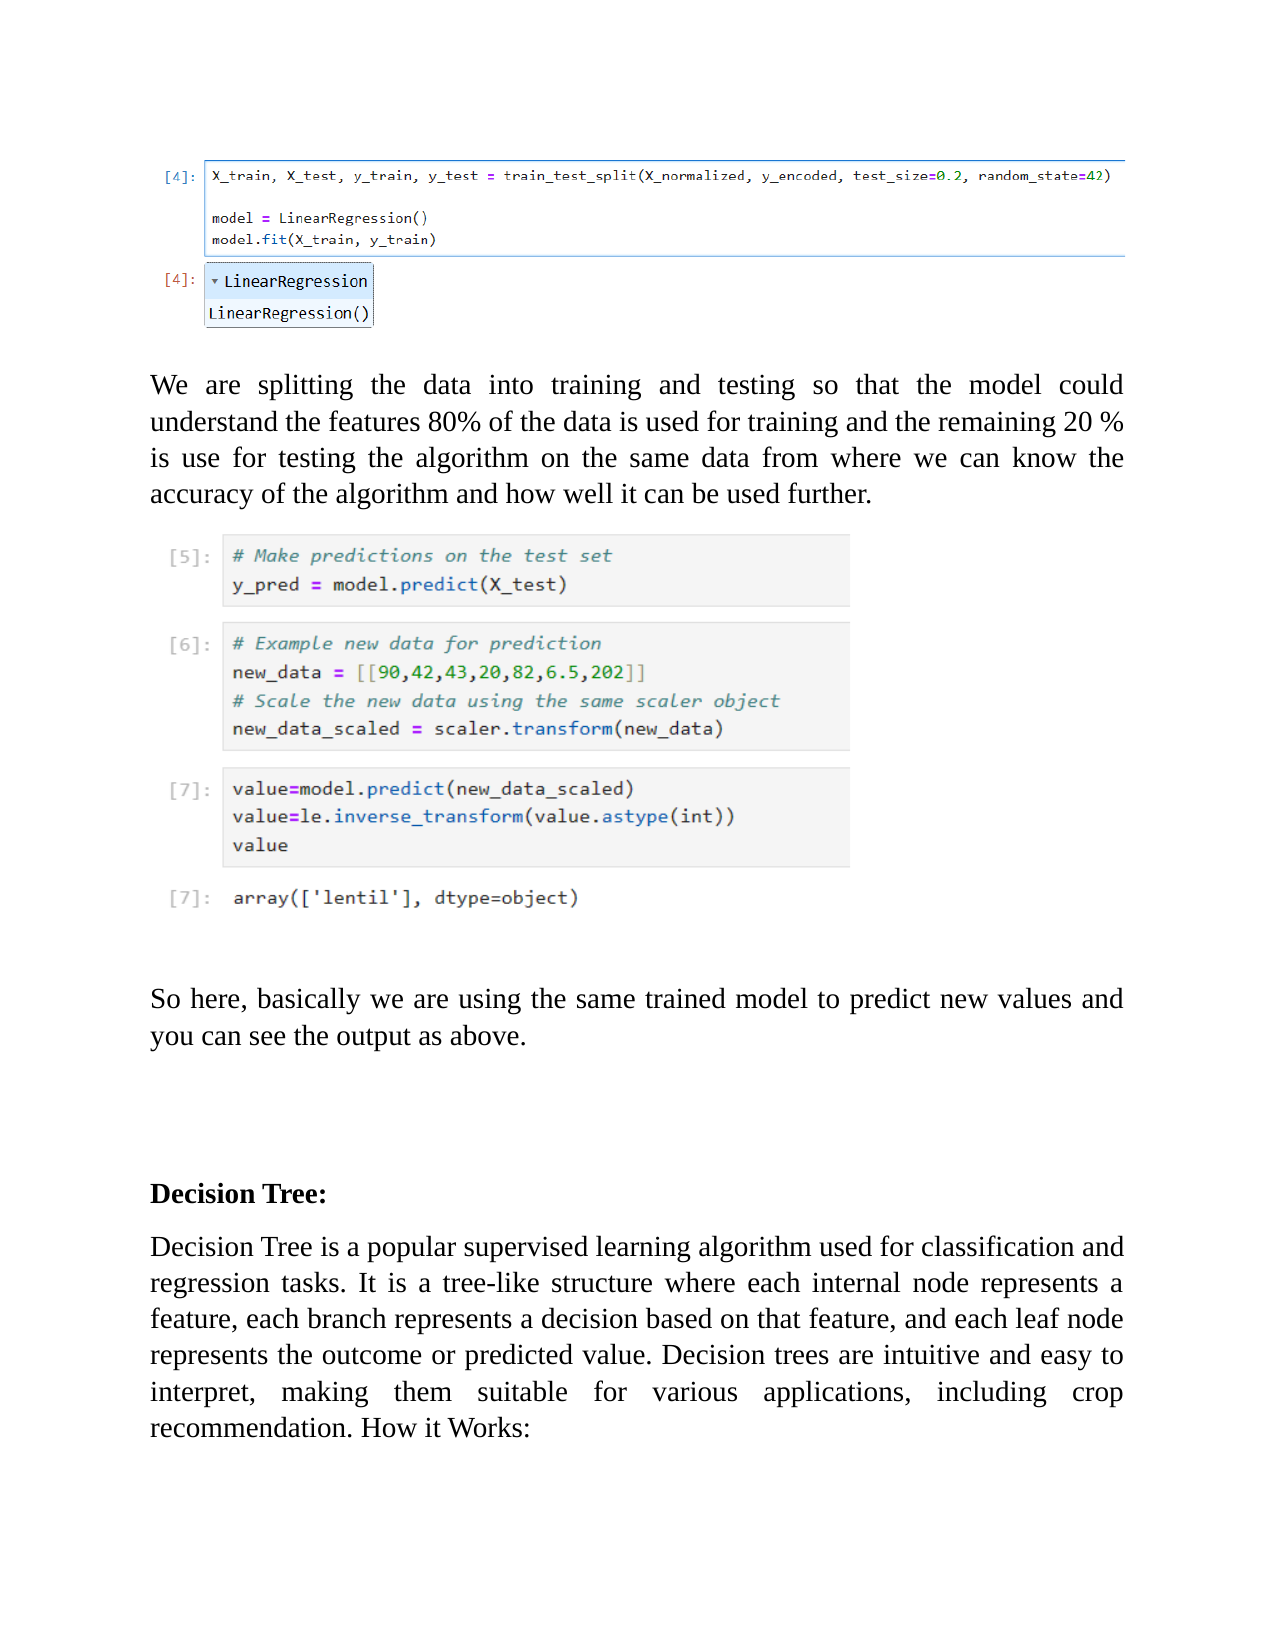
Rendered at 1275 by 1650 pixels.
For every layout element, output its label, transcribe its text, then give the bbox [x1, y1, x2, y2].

picture [150, 150, 1125, 349]
text Decision Tree: [150, 1176, 1125, 1210]
text Decision Tree is a popular supervised learning algorithm used for classification and regression tasks. It is a tree-like structure where each internal node represents a feature, each branch represents a decision based on that feature, and each leaf node represents the outcome or predicted value. Decision trees are intuitive and easy to interpret, making them suitable for various applications, including crop recommendation. How it Works: [150, 1229, 1125, 1443]
text We are splitting the data into training and testing so that the model could understand the features 80% of the data is used for training and the remaining 20 % is use for testing the algorithm on the same data from where we can know the accuracy of the algorithm and how well it can be used further. [150, 367, 1125, 509]
picture [150, 528, 851, 929]
text So here, basically we are using the same trained model to predict new values and you can see the output as above. [150, 982, 1125, 1051]
